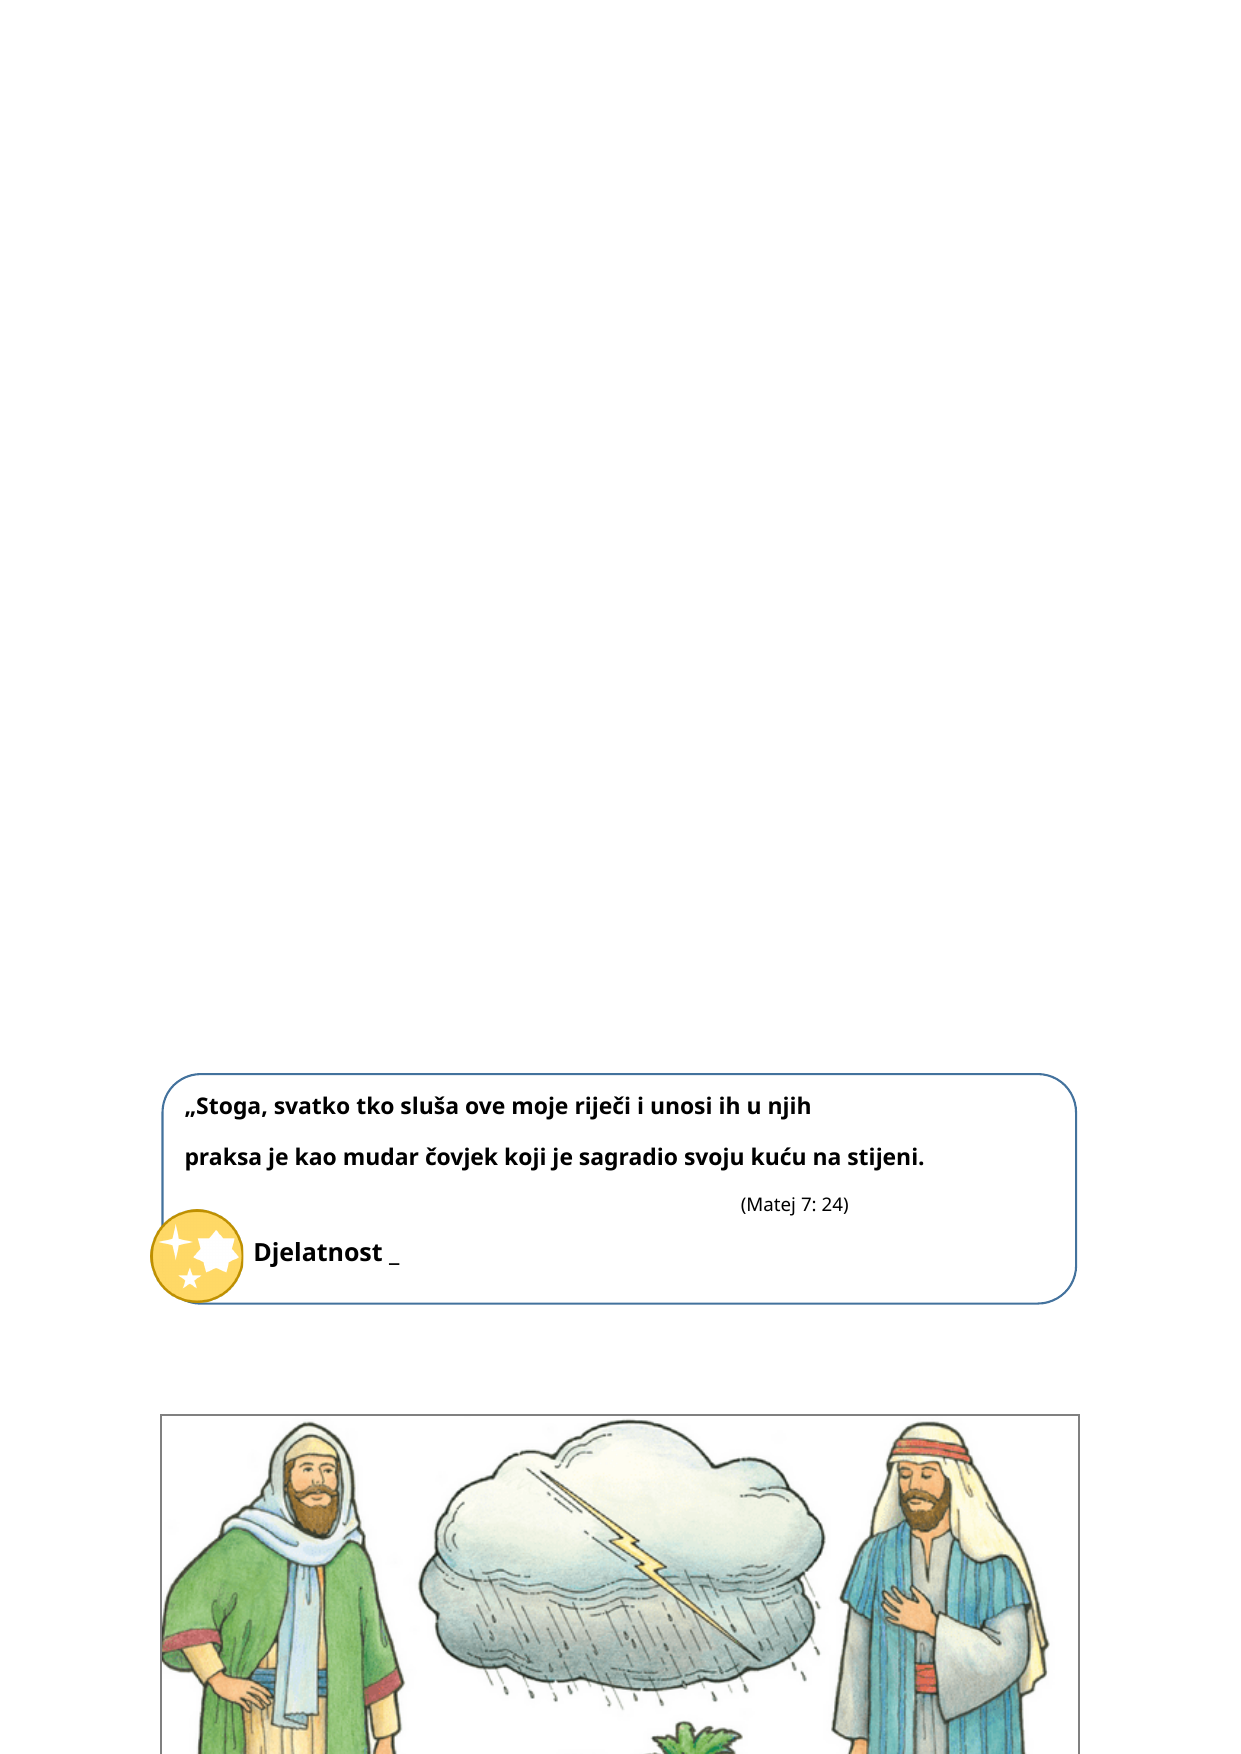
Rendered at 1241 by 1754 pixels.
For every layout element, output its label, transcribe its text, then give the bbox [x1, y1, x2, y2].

text „Stoga, svatko tko sluša ove moje riječi i unosi ih u njih [150, 1090, 1090, 1121]
text (Matej 7: 24) [150, 1191, 1090, 1216]
picture [150, 1209, 244, 1303]
text Djelatnost _ [244, 1235, 1090, 1269]
text praksa je kao mudar čovjek koji je sagradio svoju kuću na stijeni. [150, 1141, 1090, 1172]
picture [162, 1416, 1078, 1754]
